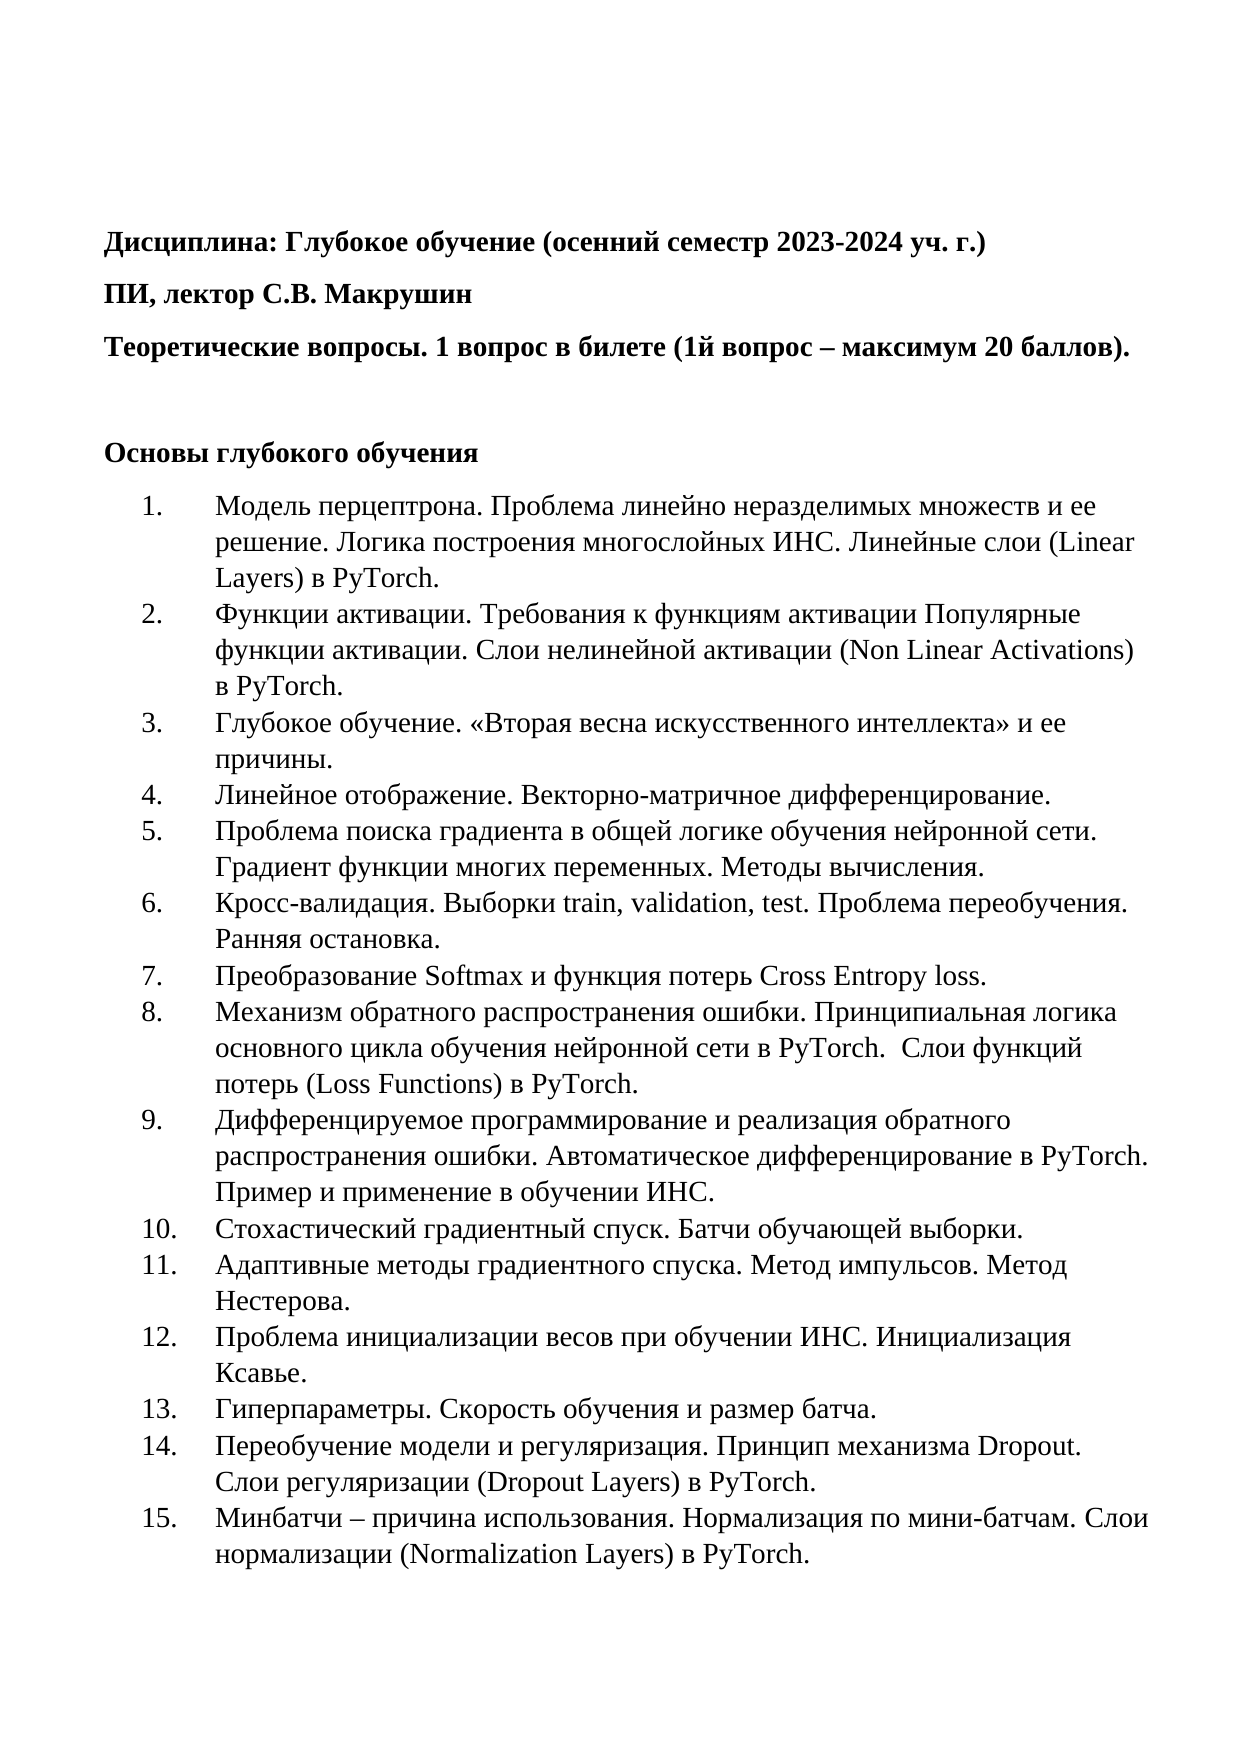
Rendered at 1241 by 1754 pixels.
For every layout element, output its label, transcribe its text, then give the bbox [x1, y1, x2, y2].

list Проблема инициализации весов при обучении ИНС. Инициализация Ксавье. [141, 1319, 1152, 1389]
list Функции активации. Требования к функциям активации Популярные функции активации. Слои нелинейной активации (Non Linear Activations) в PyTorch. [141, 596, 1152, 702]
list Механизм обратного распространения ошибки. Принципиальная логика основного цикла обучения нейронной сети в PyTorch. Слои функций потерь (Loss Functions) в PyTorch. [141, 994, 1152, 1100]
list Кросс-валидация. Выборки train, validation, test. Проблема переобучения. Ранняя остановка. [141, 885, 1152, 955]
text Теоретические вопросы. 1 вопрос в билете (1й вопрос – максимум 20 баллов). [103, 329, 1152, 363]
list Адаптивные методы градиентного спуска. Метод импульсов. Метод Нестерова. [141, 1247, 1152, 1317]
list Линейное отображение. Векторно-матричное дифференцирование. [141, 777, 1152, 811]
text ПИ, лектор С.В. Макрушин [103, 277, 1152, 310]
list Дифференцируемое программирование и реализация обратного распространения ошибки. Автоматическое дифференцирование в PyTorch. Пример и применение в обучении ИНС. [141, 1102, 1152, 1208]
list Минбатчи – причина использования. Нормализация по мини-батчам. Слои нормализации (Normalization Layers) в PyTorch. [141, 1500, 1152, 1569]
list Проблема поиска градиента в общей логике обучения нейронной сети. Градиент функции многих переменных. Методы вычисления. [141, 813, 1152, 883]
list Глубокое обучение. «Вторая весна искусственного интеллекта» и ее причины. [141, 705, 1152, 774]
list Гиперпараметры. Скорость обучения и размер батча. [141, 1391, 1152, 1425]
list Стохастический градиентный спуск. Батчи обучающей выборки. [141, 1211, 1152, 1244]
text Дисциплина: Глубокое обучение (осенний семестр 2023-2024 уч. г.) [103, 224, 1152, 257]
list Переобучение модели и регуляризация. Принцип механизма Dropout. Слои регуляризации (Dropout Layers) в PyTorch. [141, 1428, 1152, 1497]
text Основы глубокого обучения [103, 435, 1152, 468]
list Преобразование Softmax и функция потерь Cross Entropy loss. [141, 958, 1152, 991]
list Модель перцептрона. Проблема линейно неразделимых множеств и ее решение. Логика построения многослойных ИНС. Линейные слои (Linear Layers) в PyTorch. [141, 488, 1152, 594]
